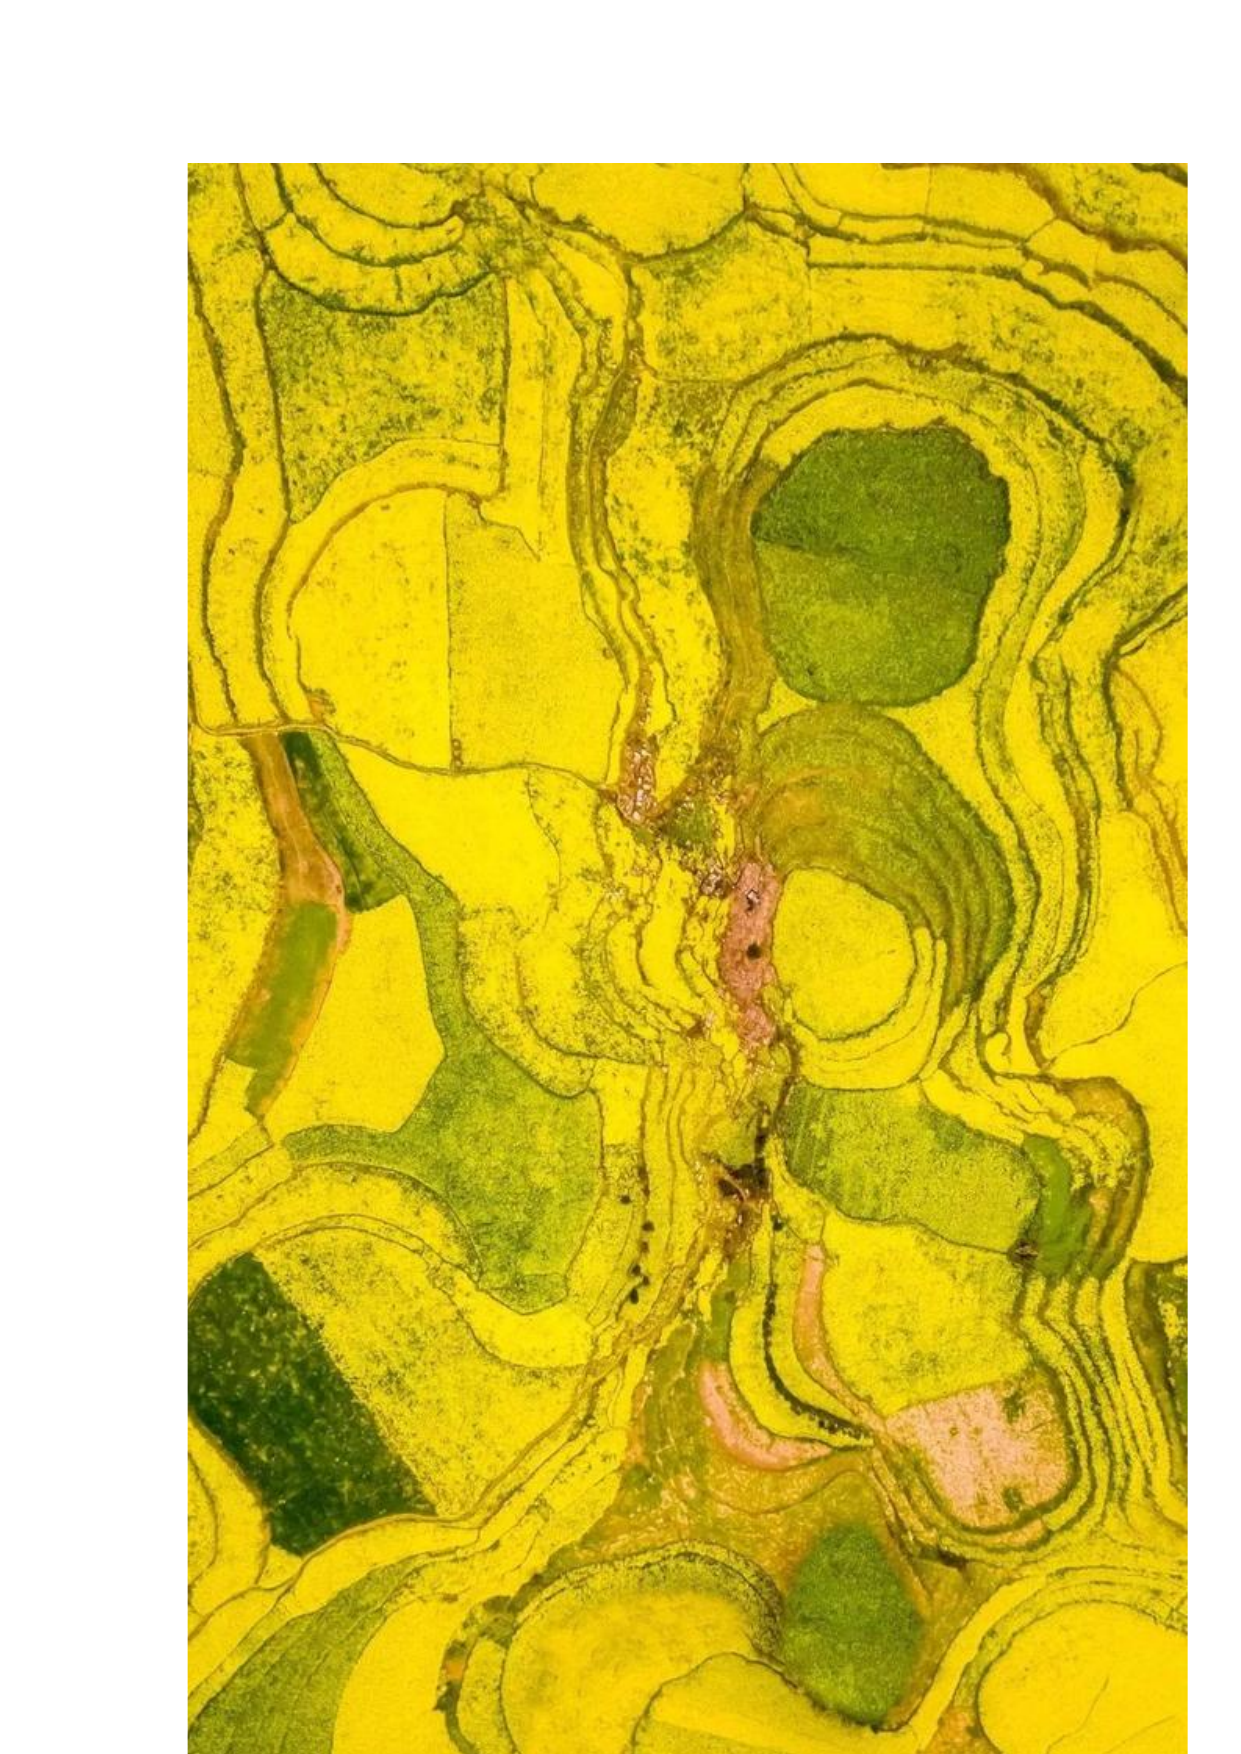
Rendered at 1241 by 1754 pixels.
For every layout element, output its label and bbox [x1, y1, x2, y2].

picture [187, 163, 1188, 1754]
